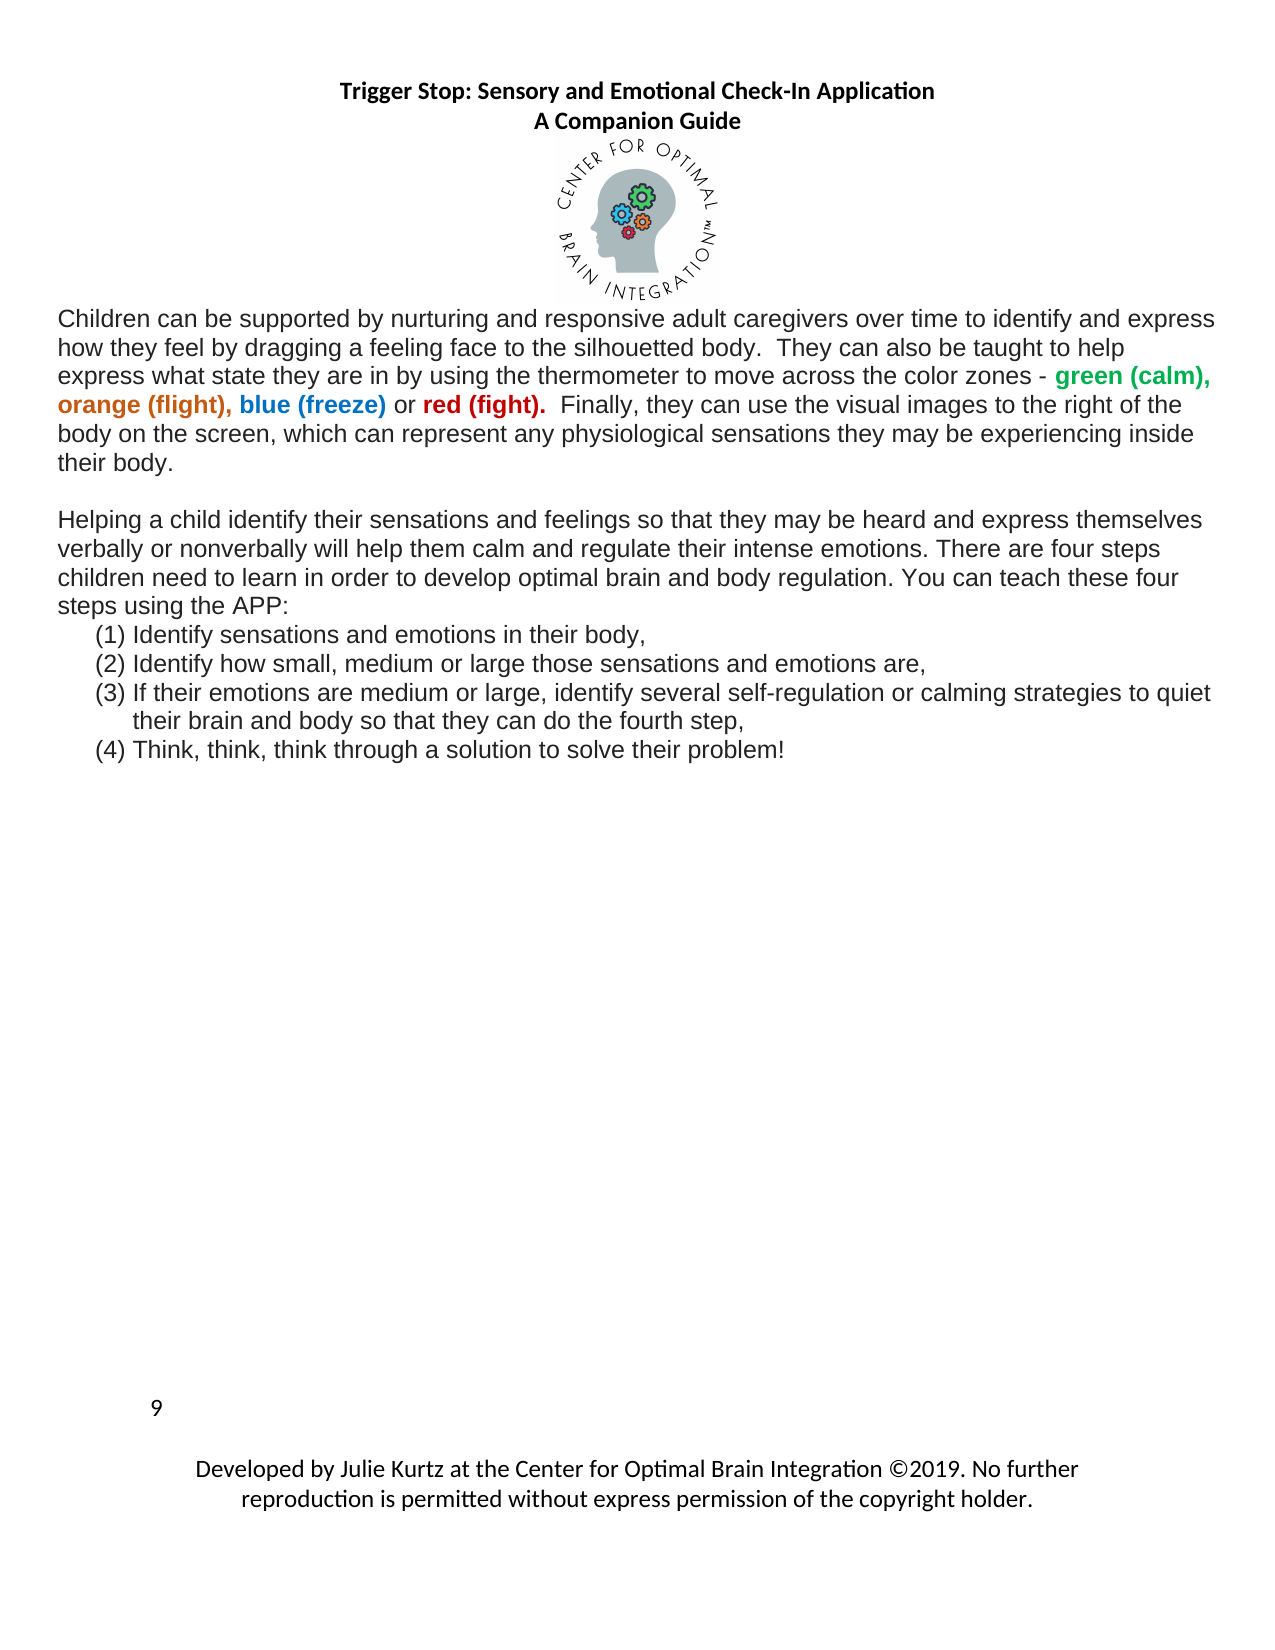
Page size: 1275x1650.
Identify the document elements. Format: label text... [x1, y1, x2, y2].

picture [553, 136, 722, 304]
